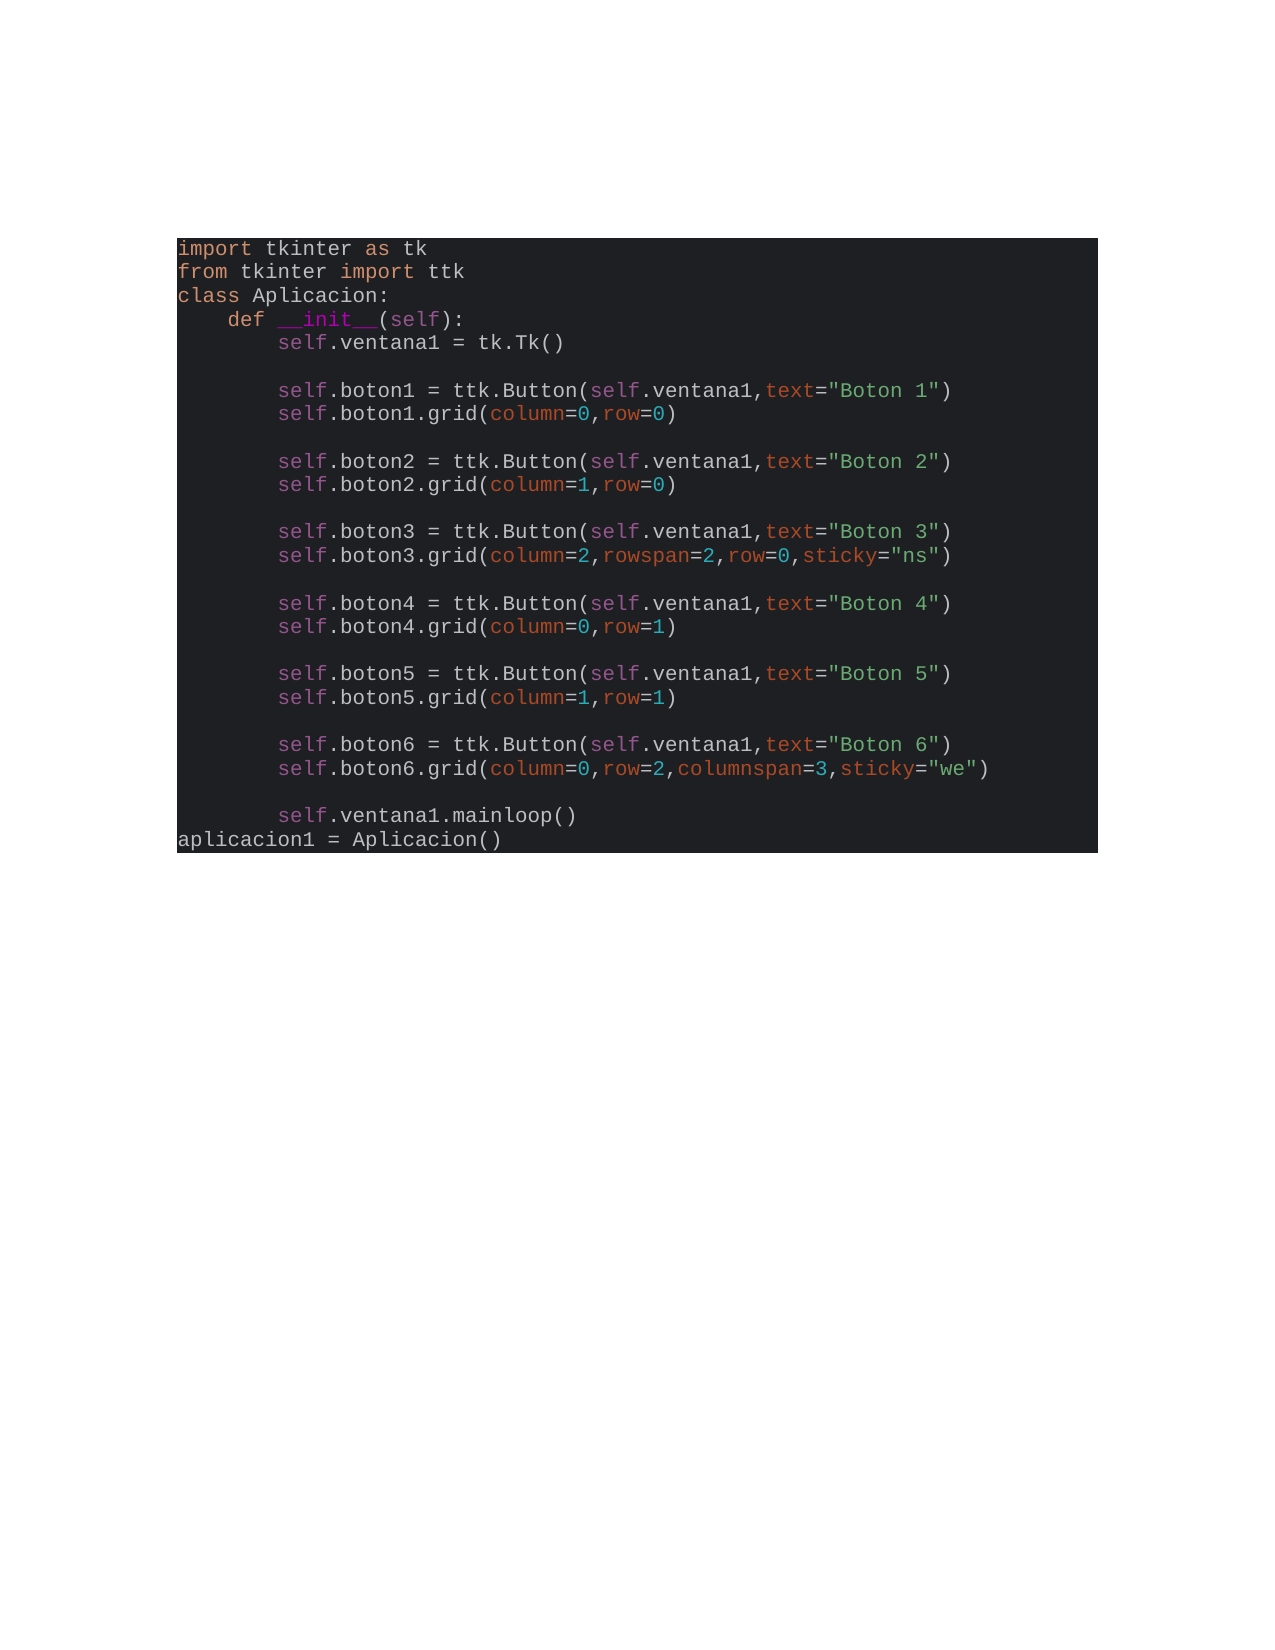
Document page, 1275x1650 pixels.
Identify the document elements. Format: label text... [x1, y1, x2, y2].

text import tkinter as tk from tkinter import ttk class Aplicacion: def __init__(self): self.ventana1 = tk.Tk() self.boton1 = ttk.Button(self.ventana1,text="Boton 1") self.boton1.grid(column=0,row=0) self.boton2 = ttk.Button(self.ventana1,text="Boton 2") self.boton2.grid(column=1,row=0) self.boton3 = ttk.Button(self.ventana1,text="Boton 3") self.boton3.grid(column=2,rowspan=2,row=0,sticky="ns") self.boton4 = ttk.Button(self.ventana1,text="Boton 4") self.boton4.grid(column=0,row=1) self.boton5 = ttk.Button(self.ventana1,text="Boton 5") self.boton5.grid(column=1,row=1) self.boton6 = ttk.Button(self.ventana1,text="Boton 6") self.boton6.grid(column=0,row=2,columnspan=3,sticky="we") self.ventana1.mainloop() aplicacion1 = Aplicacion() [177, 238, 1098, 853]
